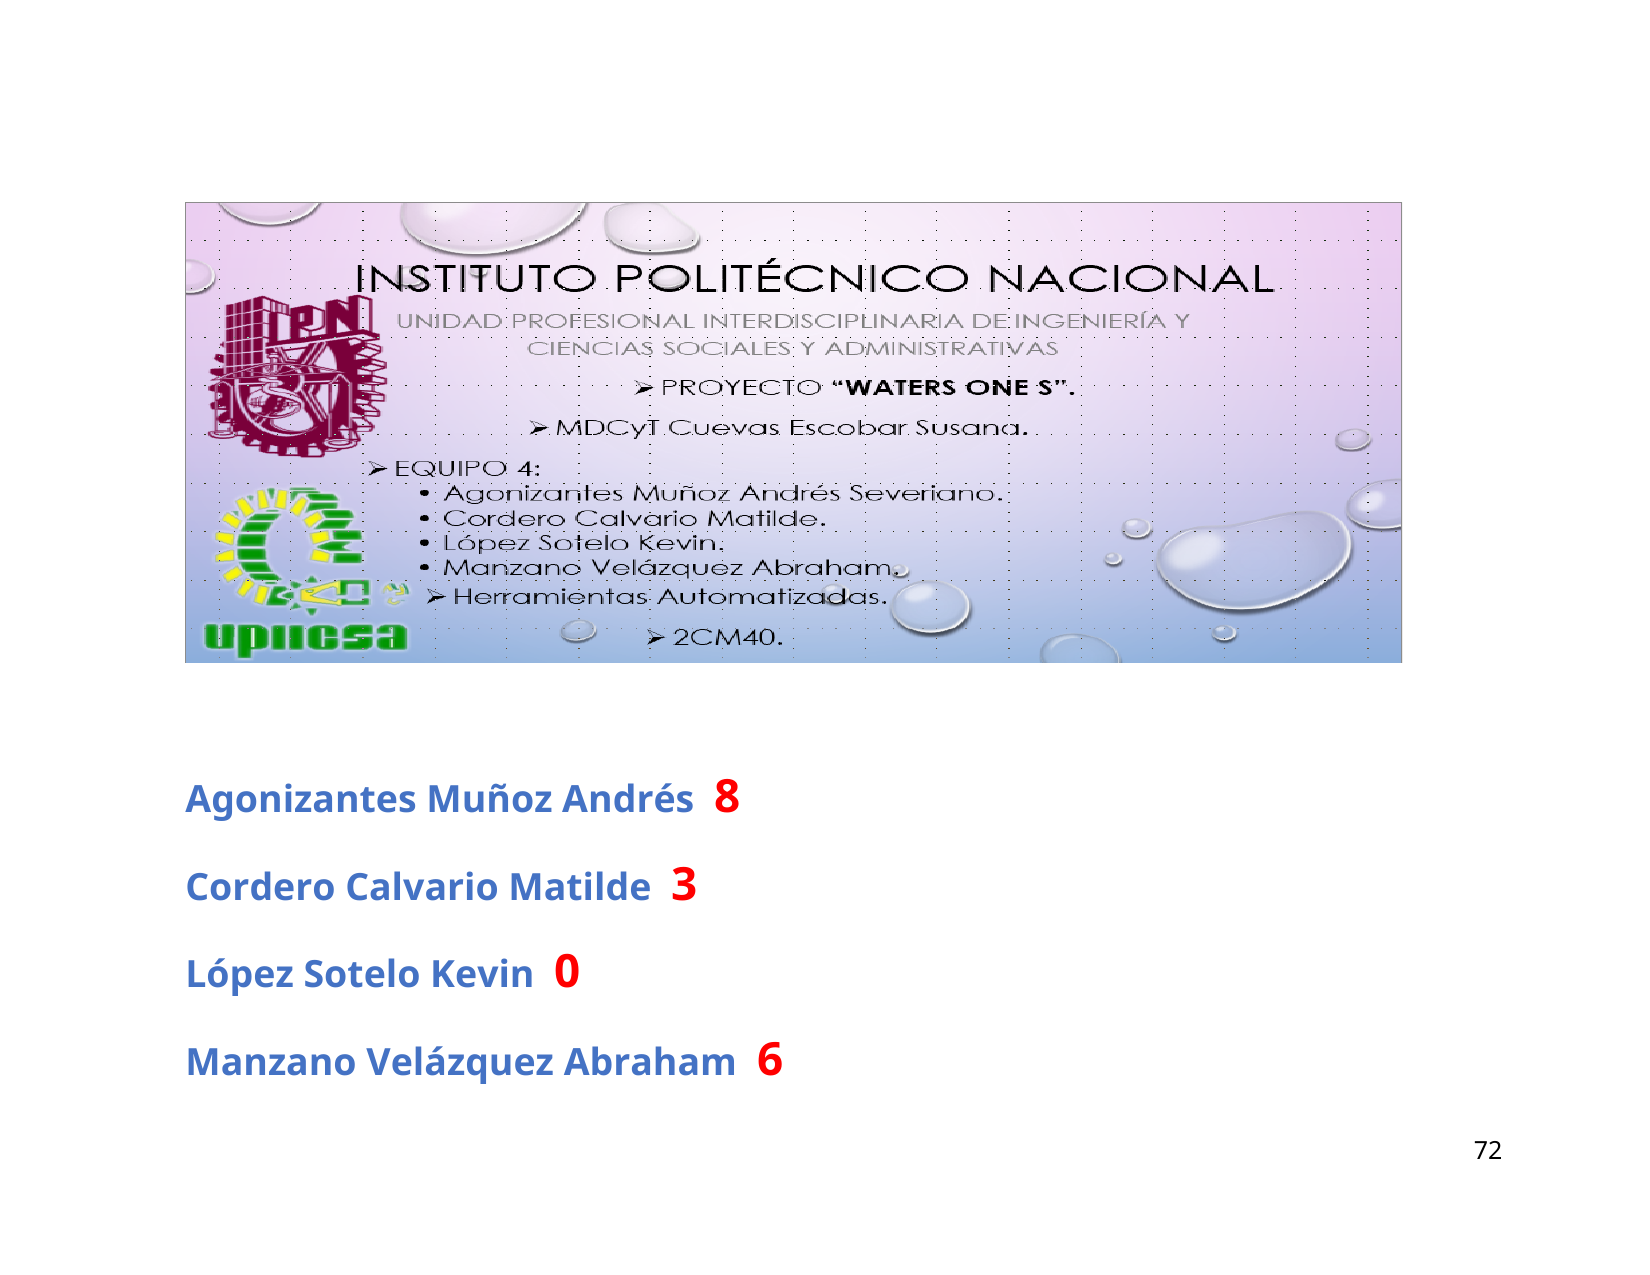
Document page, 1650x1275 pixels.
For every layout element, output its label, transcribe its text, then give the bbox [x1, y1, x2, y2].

text Manzano Velázquez Abraham 6 [185, 1026, 1502, 1088]
picture [185, 202, 1403, 663]
text López Sotelo Kevin 0 [185, 938, 1502, 1001]
text Agonizantes Muñoz Andrés 8 [185, 764, 1502, 826]
text Cordero Calvario Matilde 3 [185, 851, 1502, 913]
